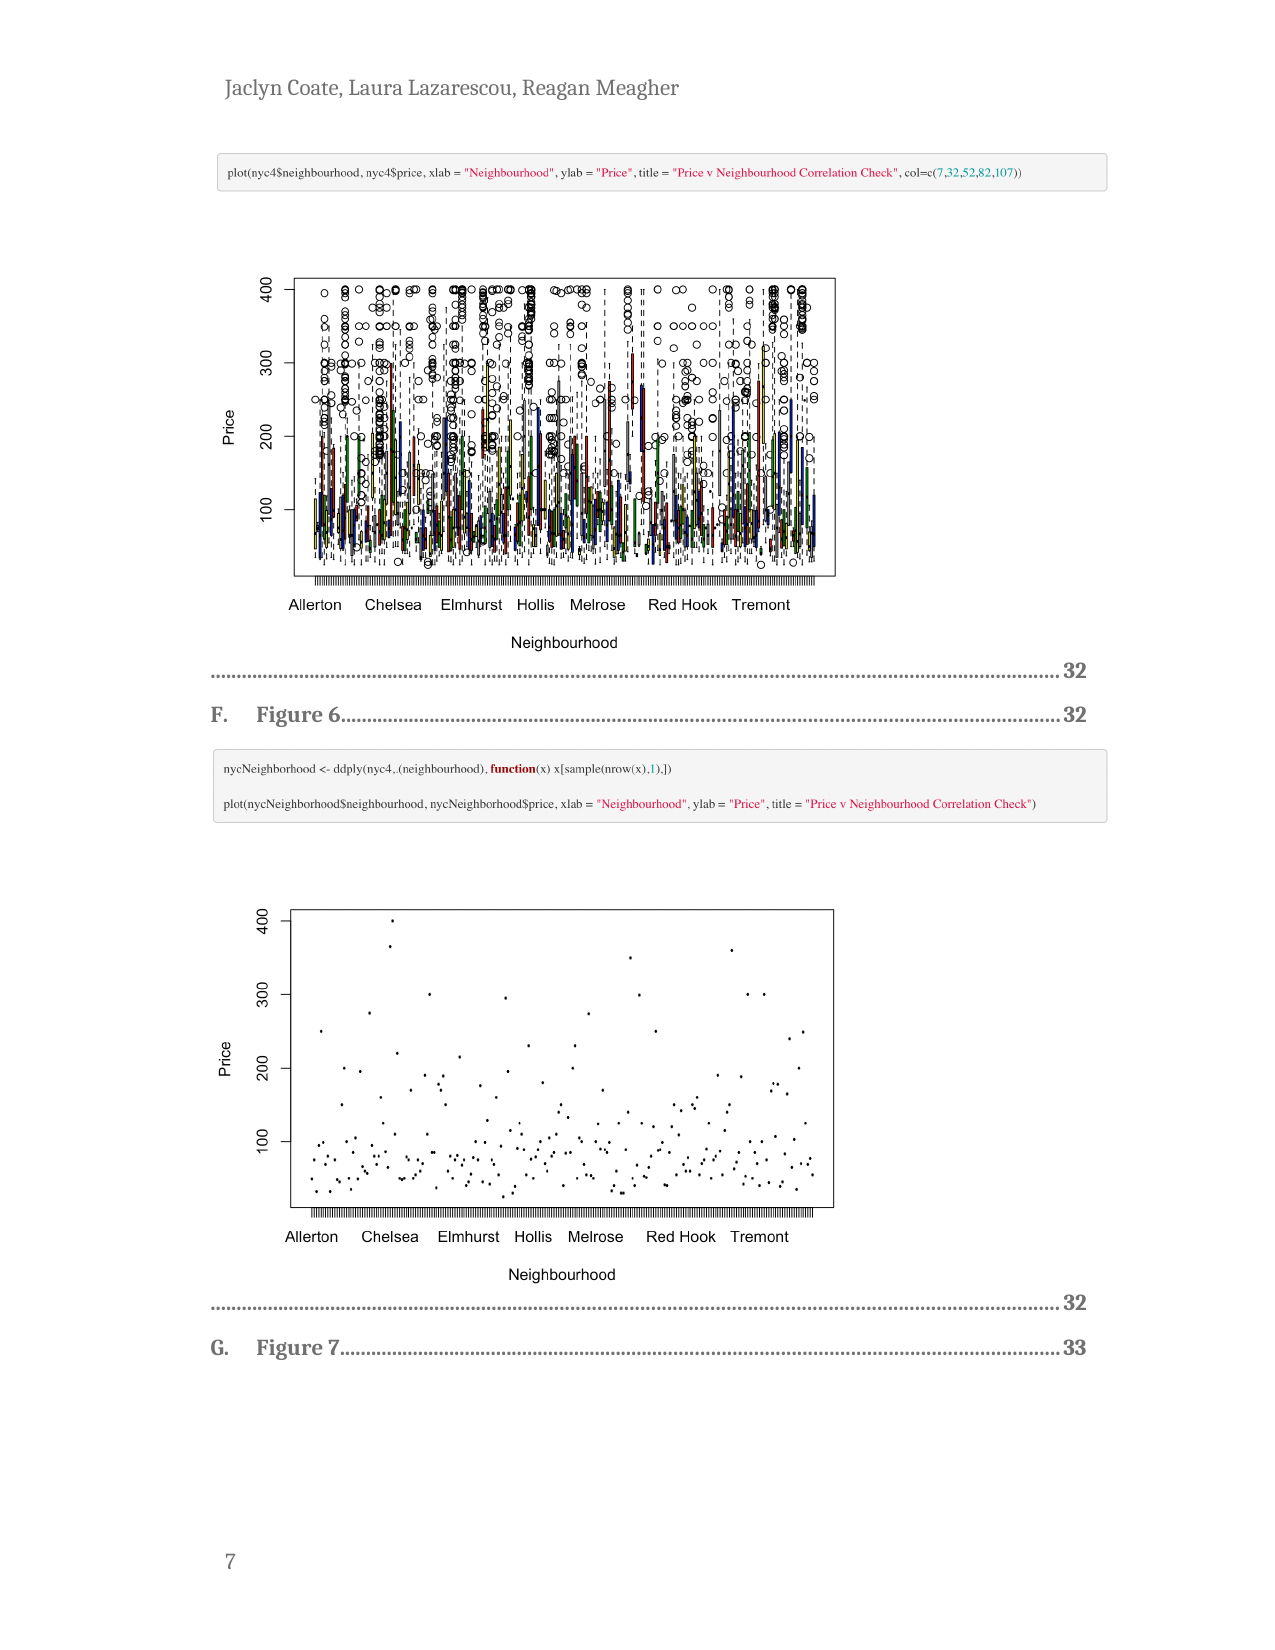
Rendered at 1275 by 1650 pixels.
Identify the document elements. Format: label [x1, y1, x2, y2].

picture [210, 746, 1111, 1285]
picture [210, 150, 1111, 653]
